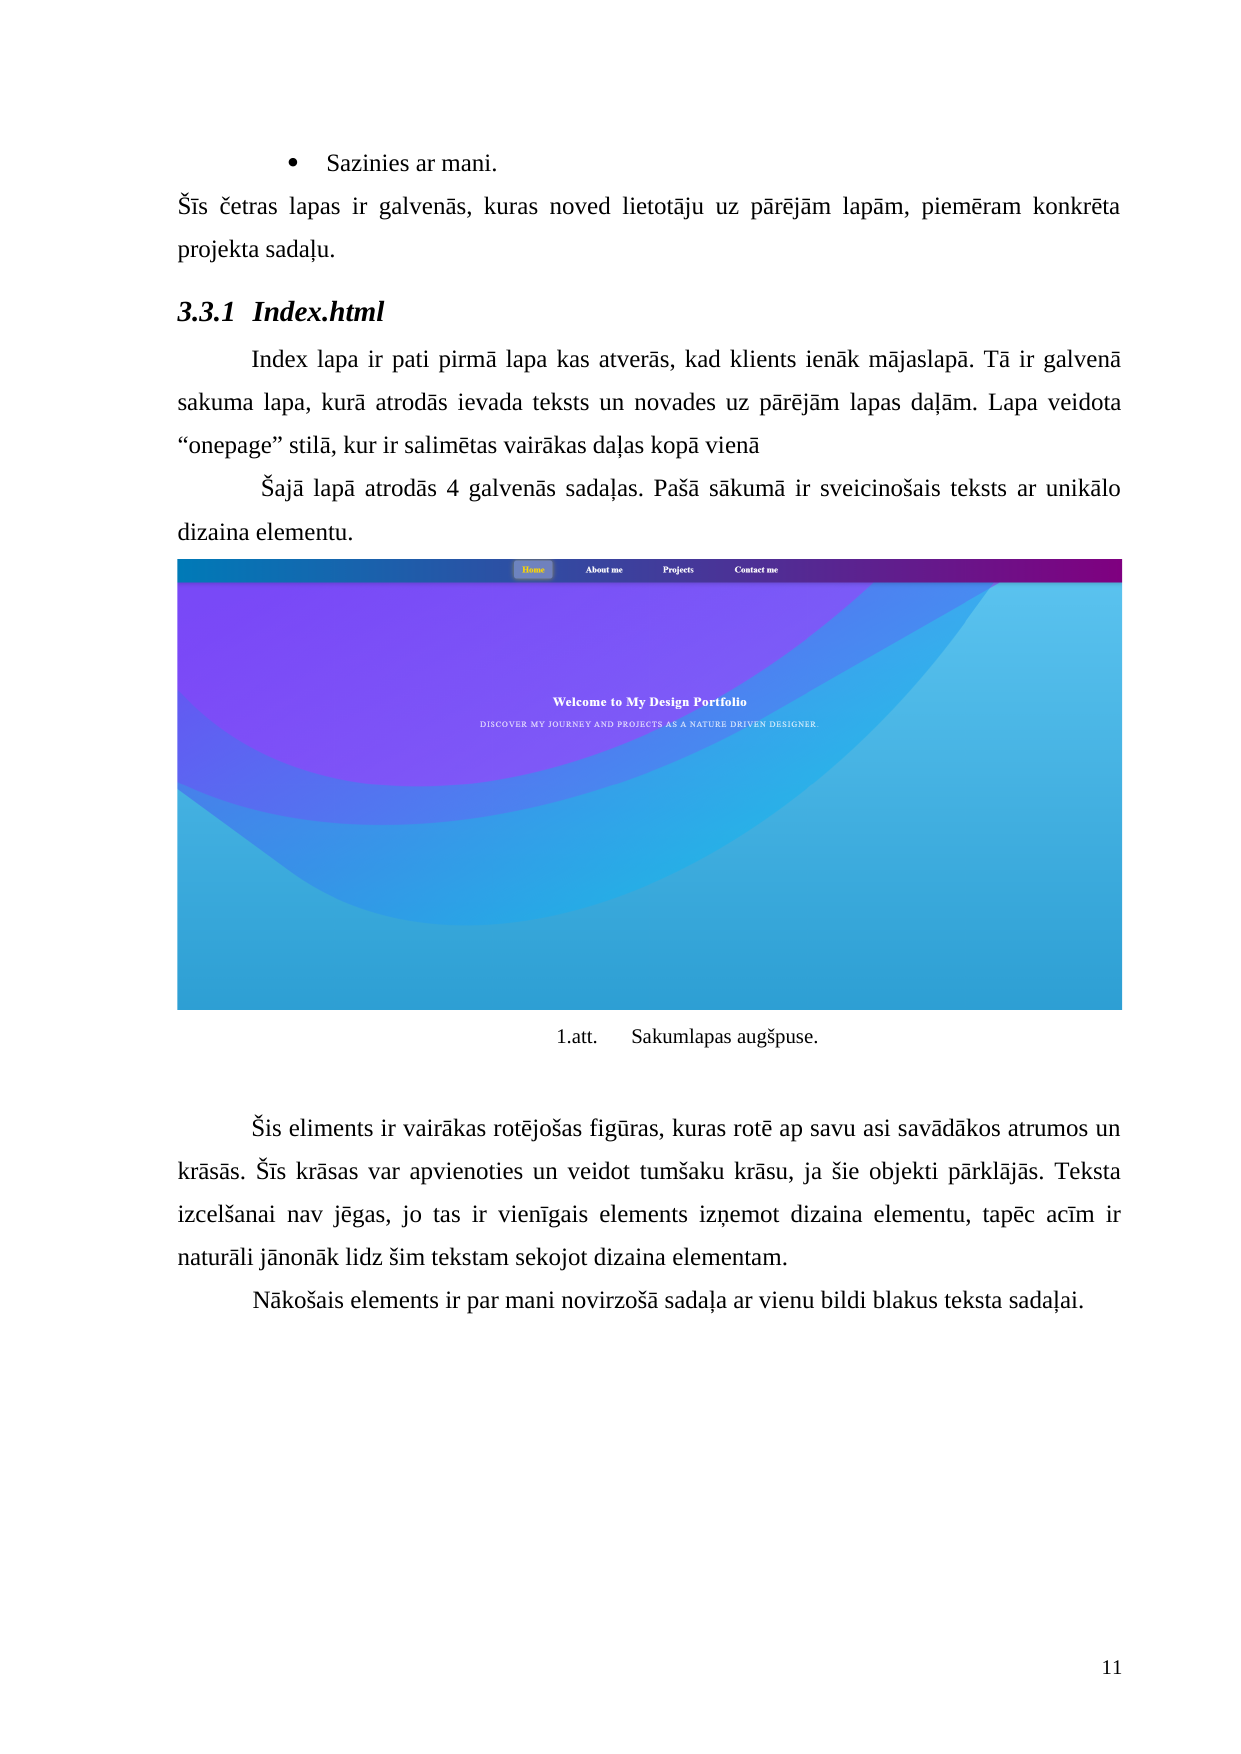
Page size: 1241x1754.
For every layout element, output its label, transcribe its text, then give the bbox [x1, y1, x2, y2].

text Nākošais elements ir par mani novirzošā sadaļa ar vienu bildi blakus teksta sadaļai. [177, 1285, 1122, 1314]
text Šajā lapā atrodās 4 galvenās sadaļas. Pašā sākumā ir sveicinošais teksts ar unikālo dizaina elementu. [177, 473, 1122, 545]
list Sazinies ar mani. [288, 148, 1122, 176]
text Index lapa ir pati pirmā lapa kas atverās, kad klients ienāk mājaslapā. Tā ir galvenā sakuma lapa, kurā atrodās ievada teksts un novades uz pārējām lapas daļām. Lapa veidota “onepage” stilā, kur ir salimētas vairākas daļas kopā vienā [177, 344, 1122, 459]
text Sakumlapas augšpuse. [252, 1024, 1122, 1084]
text Šis eliments ir vairākas rotējošas figūras, kuras rotē ap savu asi savādākos atrumos un krāsās. Šīs krāsas var apvienoties un veidot tumšaku krāsu, ja šie objekti pārklājās. Teksta izcelšanai nav jēgas, jo tas ir vienīgais elements izņemot dizaina elementu, tapēc acīm ir naturāli jānonāk lidz šim tekstam sekojot dizaina elementam. [177, 1113, 1122, 1271]
text Šīs četras lapas ir galvenās, kuras noved lietotāju uz pārējām lapām, piemēram konkrēta projekta sadaļu. [177, 191, 1122, 263]
picture [177, 559, 1123, 1010]
subtitle Index.html [177, 294, 1122, 327]
